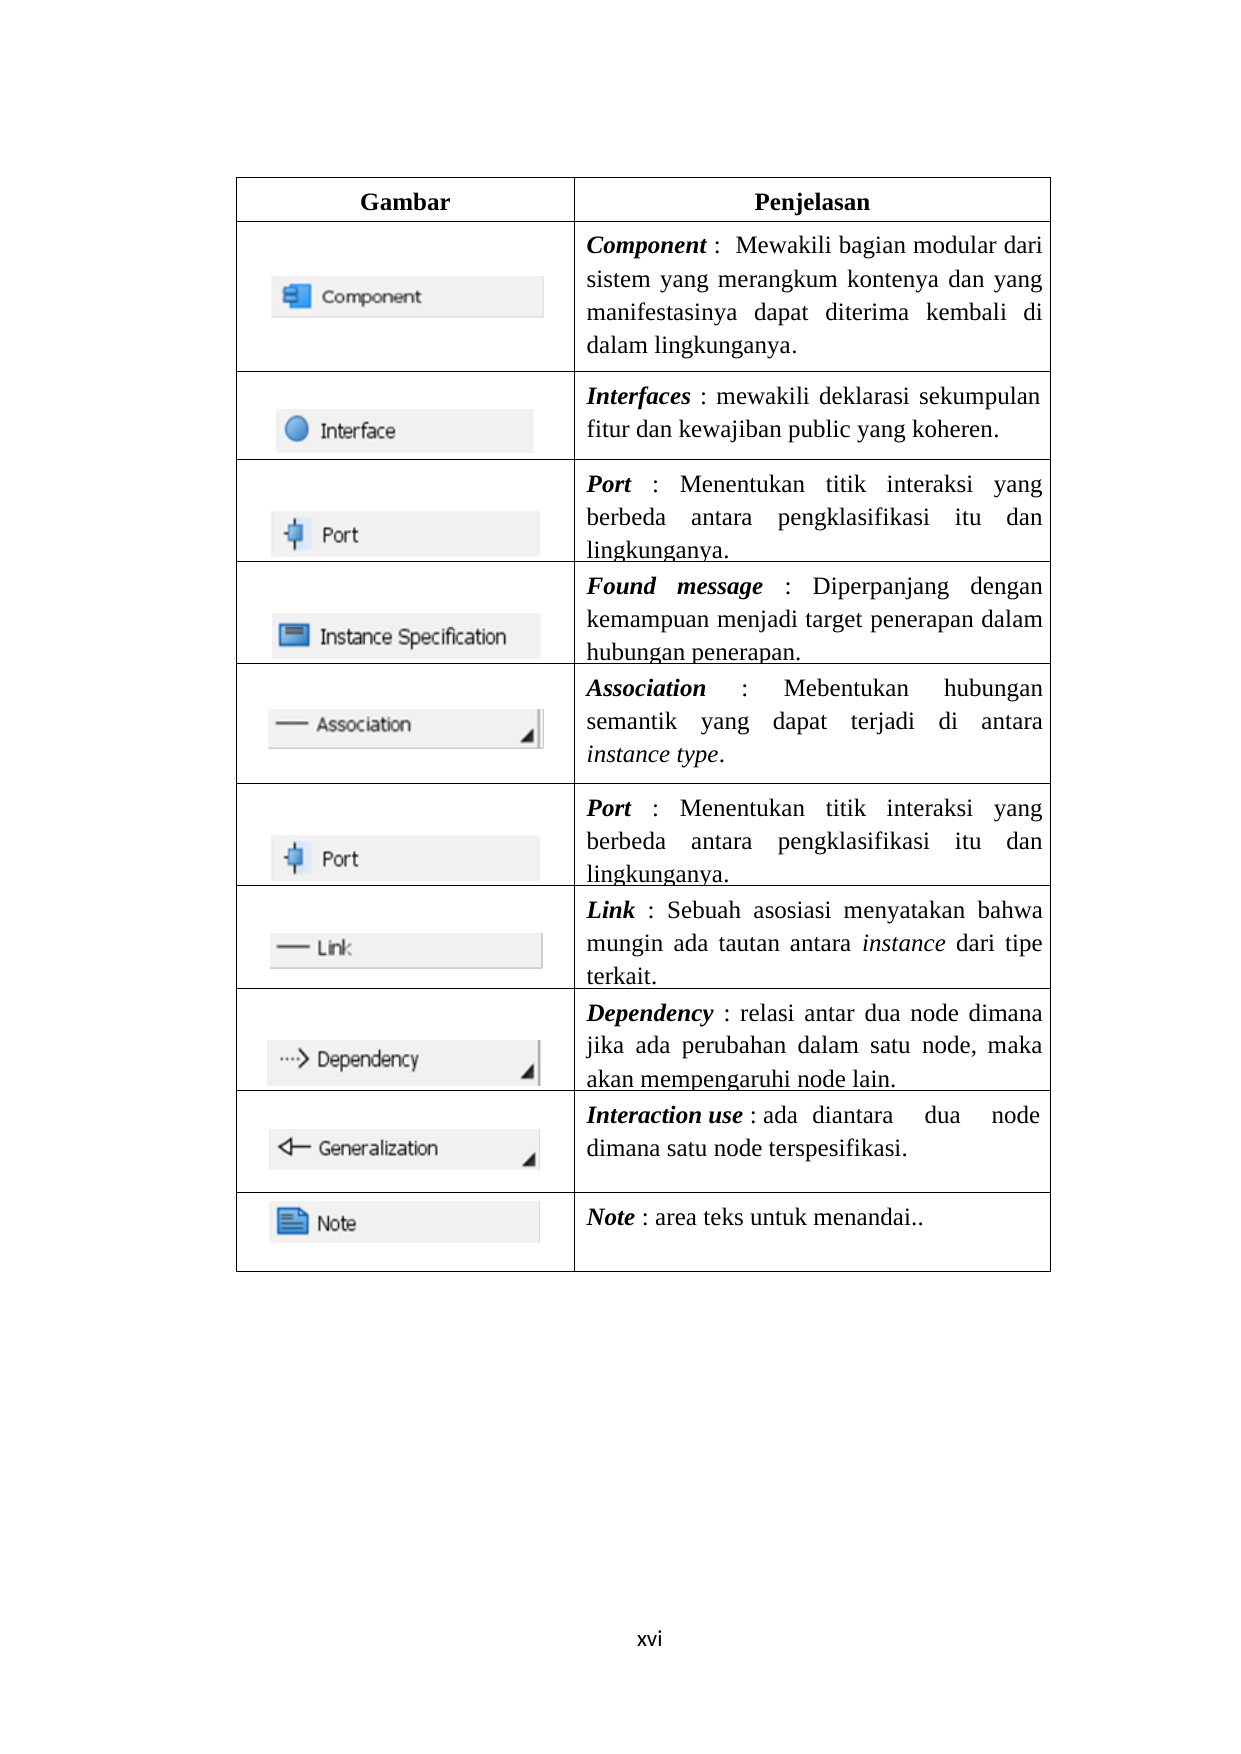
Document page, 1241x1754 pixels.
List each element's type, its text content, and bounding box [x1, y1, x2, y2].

table_cell [237, 664, 574, 783]
table_cell [237, 1091, 574, 1192]
picture [276, 409, 534, 453]
table_cell [237, 886, 574, 987]
table_header Gambar [237, 178, 574, 221]
picture [267, 1040, 541, 1086]
table_cell [237, 562, 574, 663]
picture [271, 511, 540, 557]
table_cell Interfaces : mewakili deklarasi sekumpulan fitur dan kewajiban public yang koheren. [575, 372, 1050, 458]
picture [269, 1201, 540, 1243]
table_cell Interaction use : ada diantara dua node dimana satu node terspesifikasi. [575, 1091, 1050, 1192]
table_cell [237, 372, 574, 458]
table_header Penjelasan [575, 178, 1050, 221]
table_cell [237, 222, 574, 371]
table_cell Association : Mebentukan hubungan semantik yang dapat terjadi di antara instance type. [575, 664, 1050, 783]
picture [269, 1129, 540, 1170]
table_cell Dependency : relasi antar dua node dimana jika ada perubahan dalam satu node, maka akan mempengaruhi node lain. [575, 989, 1050, 1090]
table_cell [237, 1193, 574, 1271]
table_cell Port : Menentukan titik interaksi yang berbeda antara pengklasifikasi itu dan lingkunganya. [575, 784, 1050, 885]
table_cell Component : Mewakili bagian modular dari sistem yang merangkum kontenya dan yang manifestasinya dapat diterima kembali di dalam lingkunganya. [575, 222, 1050, 371]
table_cell [237, 989, 574, 1090]
table_cell Link : Sebuah asosiasi menyatakan bahwa mungin ada tautan antara instance dari tipe terkait. [575, 886, 1050, 987]
table_cell Found message : Diperpanjang dengan kemampuan menjadi target penerapan dalam hubungan penerapan. [575, 562, 1050, 663]
table_cell Note : area teks untuk menandai.. [575, 1193, 1050, 1271]
picture [271, 835, 540, 881]
table_cell [237, 460, 574, 561]
table_cell [237, 784, 574, 885]
table_cell Port : Menentukan titik interaksi yang berbeda antara pengklasifikasi itu dan lingkunganya. [575, 460, 1050, 561]
picture [272, 613, 541, 659]
